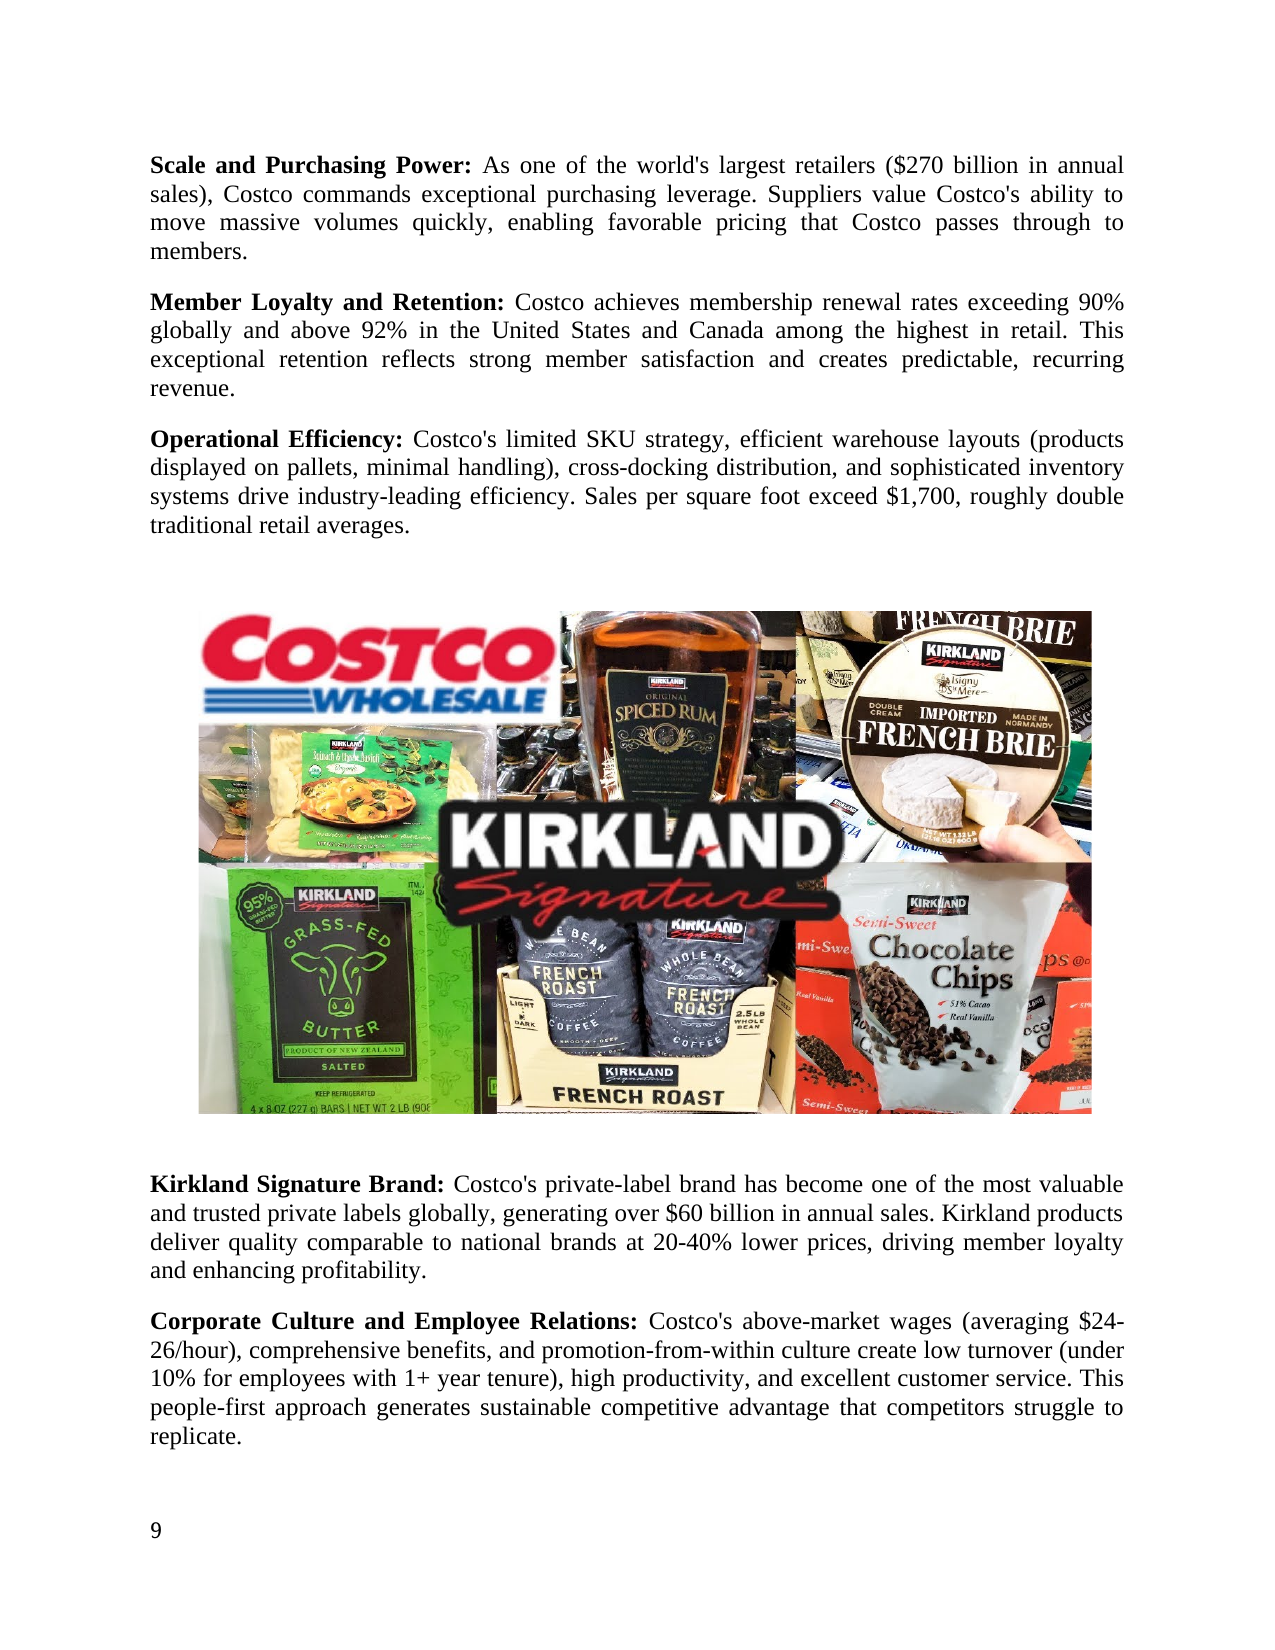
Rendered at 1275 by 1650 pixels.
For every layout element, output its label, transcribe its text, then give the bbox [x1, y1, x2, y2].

text Corporate Culture and Employee Relations: Costco's above-market wages (averaging $24-26/hour), comprehensive benefits, and promotion-from-within culture create low turnover (under 10% for employees with 1+ year tenure), high productivity, and excellent customer service. This people-first approach generates sustainable competitive advantage that competitors struggle to replicate. [150, 1306, 1125, 1450]
text Member Loyalty and Retention: Costco achieves membership renewal rates exceeding 90% globally and above 92% in the United States and Canada among the highest in retail. This exceptional retention reflects strong member satisfaction and creates predictable, recurring revenue. [150, 287, 1125, 402]
text Operational Efficiency: Costco's limited SKU strategy, efficient warehouse layouts (products displayed on pallets, minimal handling), cross-docking distribution, and sophisticated inventory systems drive industry-leading efficiency. Sales per square foot exceed $1,700, roughly double traditional retail averages. [150, 424, 1125, 539]
text Scale and Purchasing Power: As one of the world's largest retailers ($270 billion in annual sales), Costco commands exceptional purchasing leverage. Suppliers value Costco's ability to move massive volumes quickly, enabling favorable pricing that Costco passes through to members. [150, 150, 1125, 265]
picture [198, 611, 1093, 1113]
